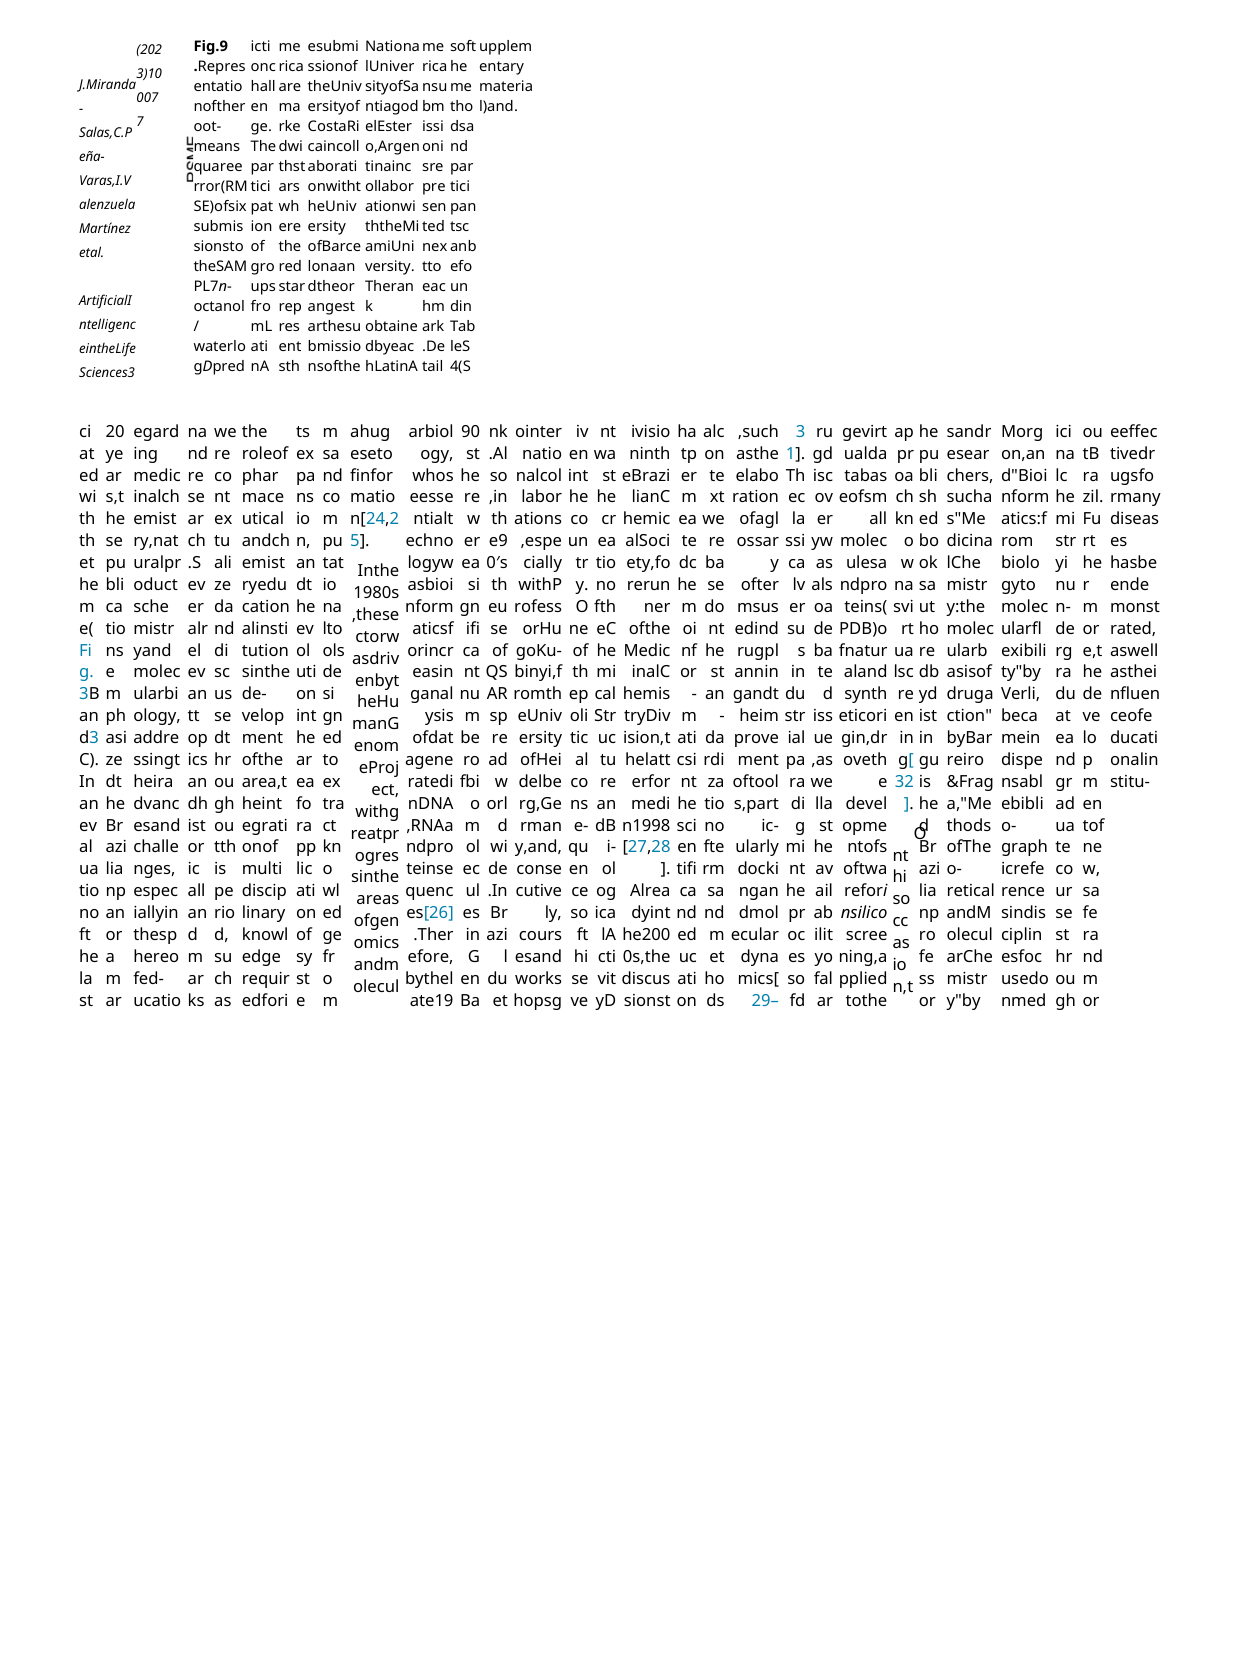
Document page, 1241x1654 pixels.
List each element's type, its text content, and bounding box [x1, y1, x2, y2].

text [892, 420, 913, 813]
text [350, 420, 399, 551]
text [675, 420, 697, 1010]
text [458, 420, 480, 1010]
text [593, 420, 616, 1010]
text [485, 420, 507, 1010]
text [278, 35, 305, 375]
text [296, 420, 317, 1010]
picture [424, 906, 428, 921]
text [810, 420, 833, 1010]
picture [182, 35, 194, 390]
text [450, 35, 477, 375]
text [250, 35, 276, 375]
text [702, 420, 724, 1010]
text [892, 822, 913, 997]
text J.Miranda-Salas,C.Peña-Varas,I.ValenzuelaMartínezetal. ArtificialIntelligenceintheLifeSciences3(2023)100077 [79, 35, 164, 382]
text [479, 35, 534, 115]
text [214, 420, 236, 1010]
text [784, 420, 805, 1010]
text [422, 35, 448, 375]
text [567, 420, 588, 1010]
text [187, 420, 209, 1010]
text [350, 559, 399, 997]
picture [903, 797, 907, 812]
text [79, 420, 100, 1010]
